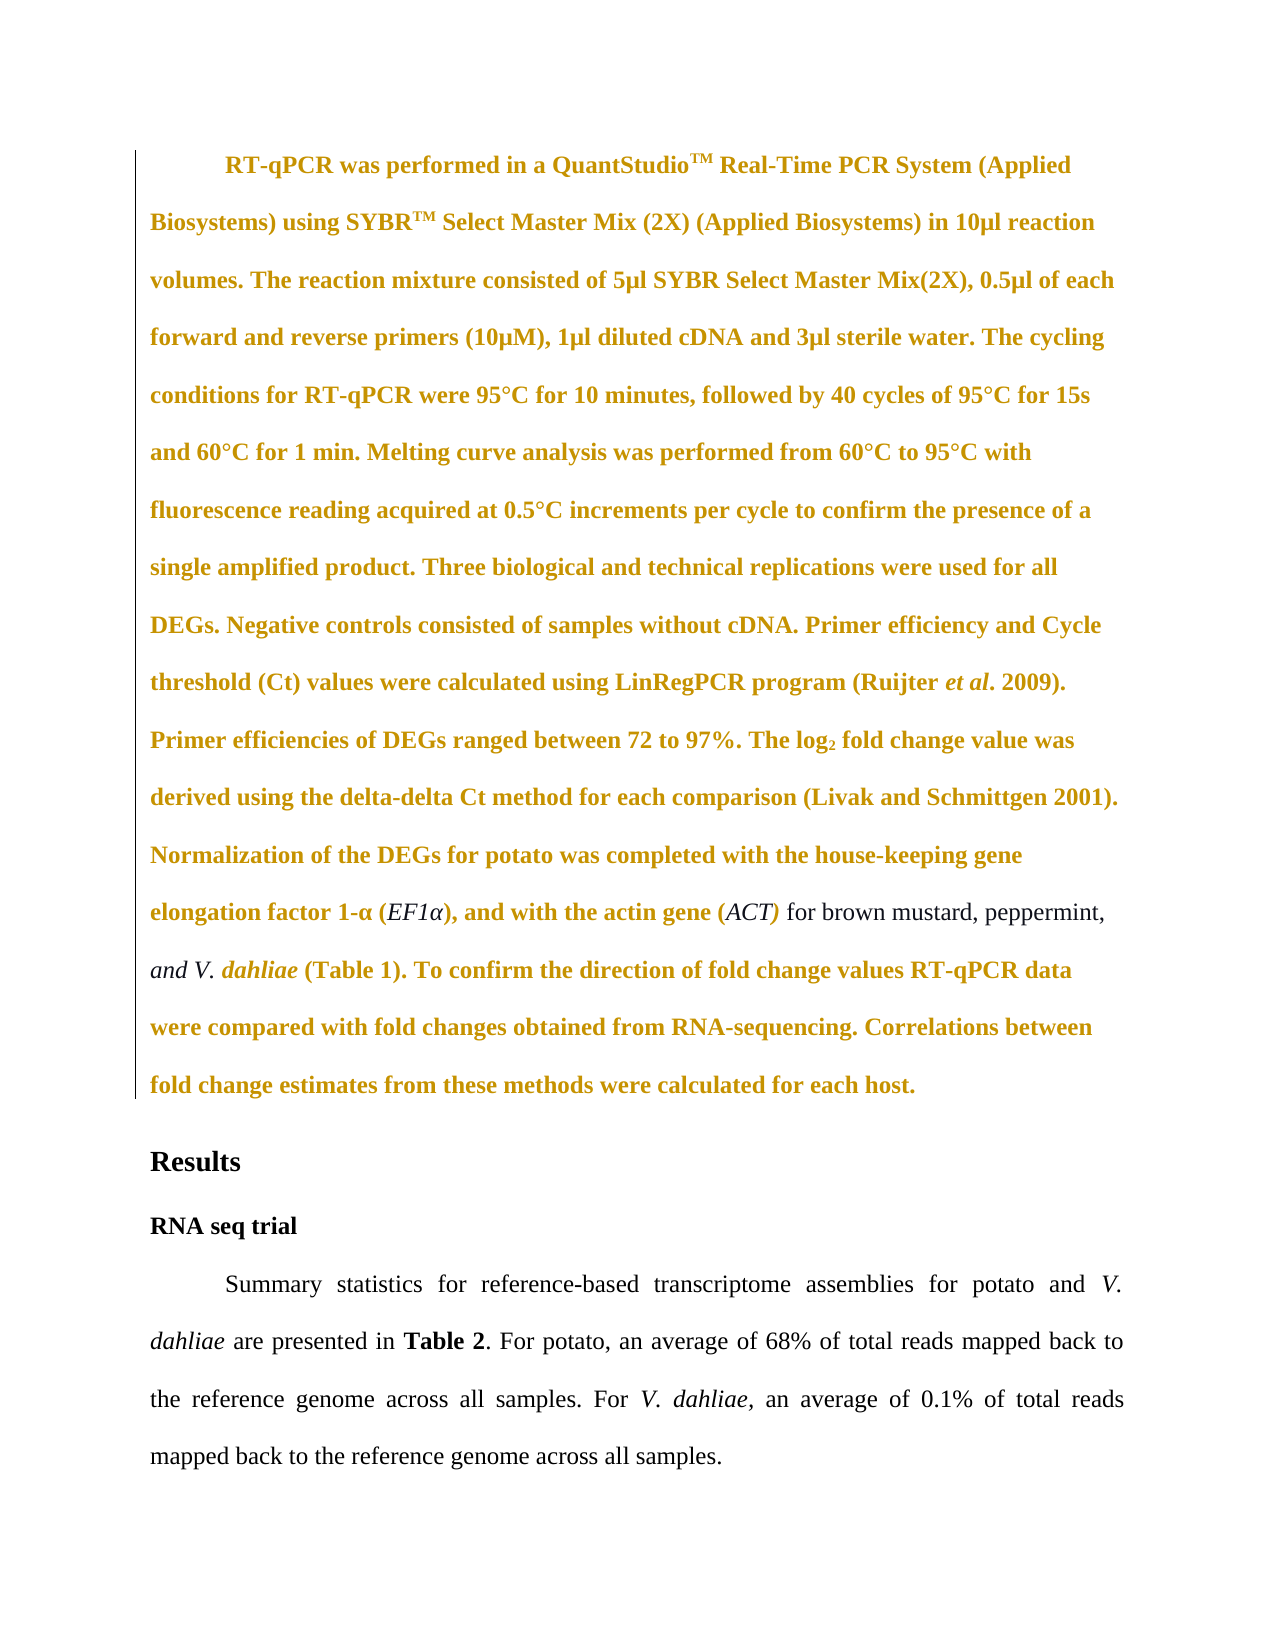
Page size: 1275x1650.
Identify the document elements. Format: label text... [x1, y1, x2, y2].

text RNA seq trial [150, 1211, 1125, 1240]
text RT-qPCR was performed in a QuantStudioTM Real-Time PCR System (Applied Biosystems) using SYBRTM Select Master Mix (2X) (Applied Biosystems) in 10µl reaction volumes. The reaction mixture consisted of 5µl SYBR Select Master Mix(2X), 0.5µl of each forward and reverse primers (10µM), 1µl diluted cDNA and 3µl sterile water. The cycling conditions for RT-qPCR were 95°C for 10 minutes, followed by 40 cycles of 95°C for 15s and 60°C for 1 min. Melting curve analysis was performed from 60°C to 95°C with fluorescence reading acquired at 0.5°C increments per cycle to confirm the presence of a single amplified product. Three biological and technical replications were used for all DEGs. Negative controls consisted of samples without cDNA. Primer efficiency and Cycle threshold (Ct) values were calculated using LinRegPCR program (Ruijter et al. 2009). Primer efficiencies of DEGs ranged between 72 to 97%. The log2 fold change value was derived using the delta-delta Ct method for each comparison (Livak and Schmittgen 2001). Normalization of the DEGs for potato was completed with the house-keeping gene elongation factor 1-α (EF1α), and with the actin gene (ACT) for brown mustard, peppermint, and V. dahliae (Table 1). To confirm the direction of fold change values RT-qPCR data were compared with fold changes obtained from RNA-sequencing. Correlations between fold change estimates from these methods were calculated for each host. [150, 150, 1125, 1099]
text Summary statistics for reference-based transcriptome assemblies for potato and V. dahliae are presented in Table 2. For potato, an average of 68% of total reads mapped back to the reference genome across all samples. For V. dahliae, an average of 0.1% of total reads mapped back to the reference genome across all samples. [150, 1269, 1125, 1470]
text Results [150, 1144, 1125, 1178]
